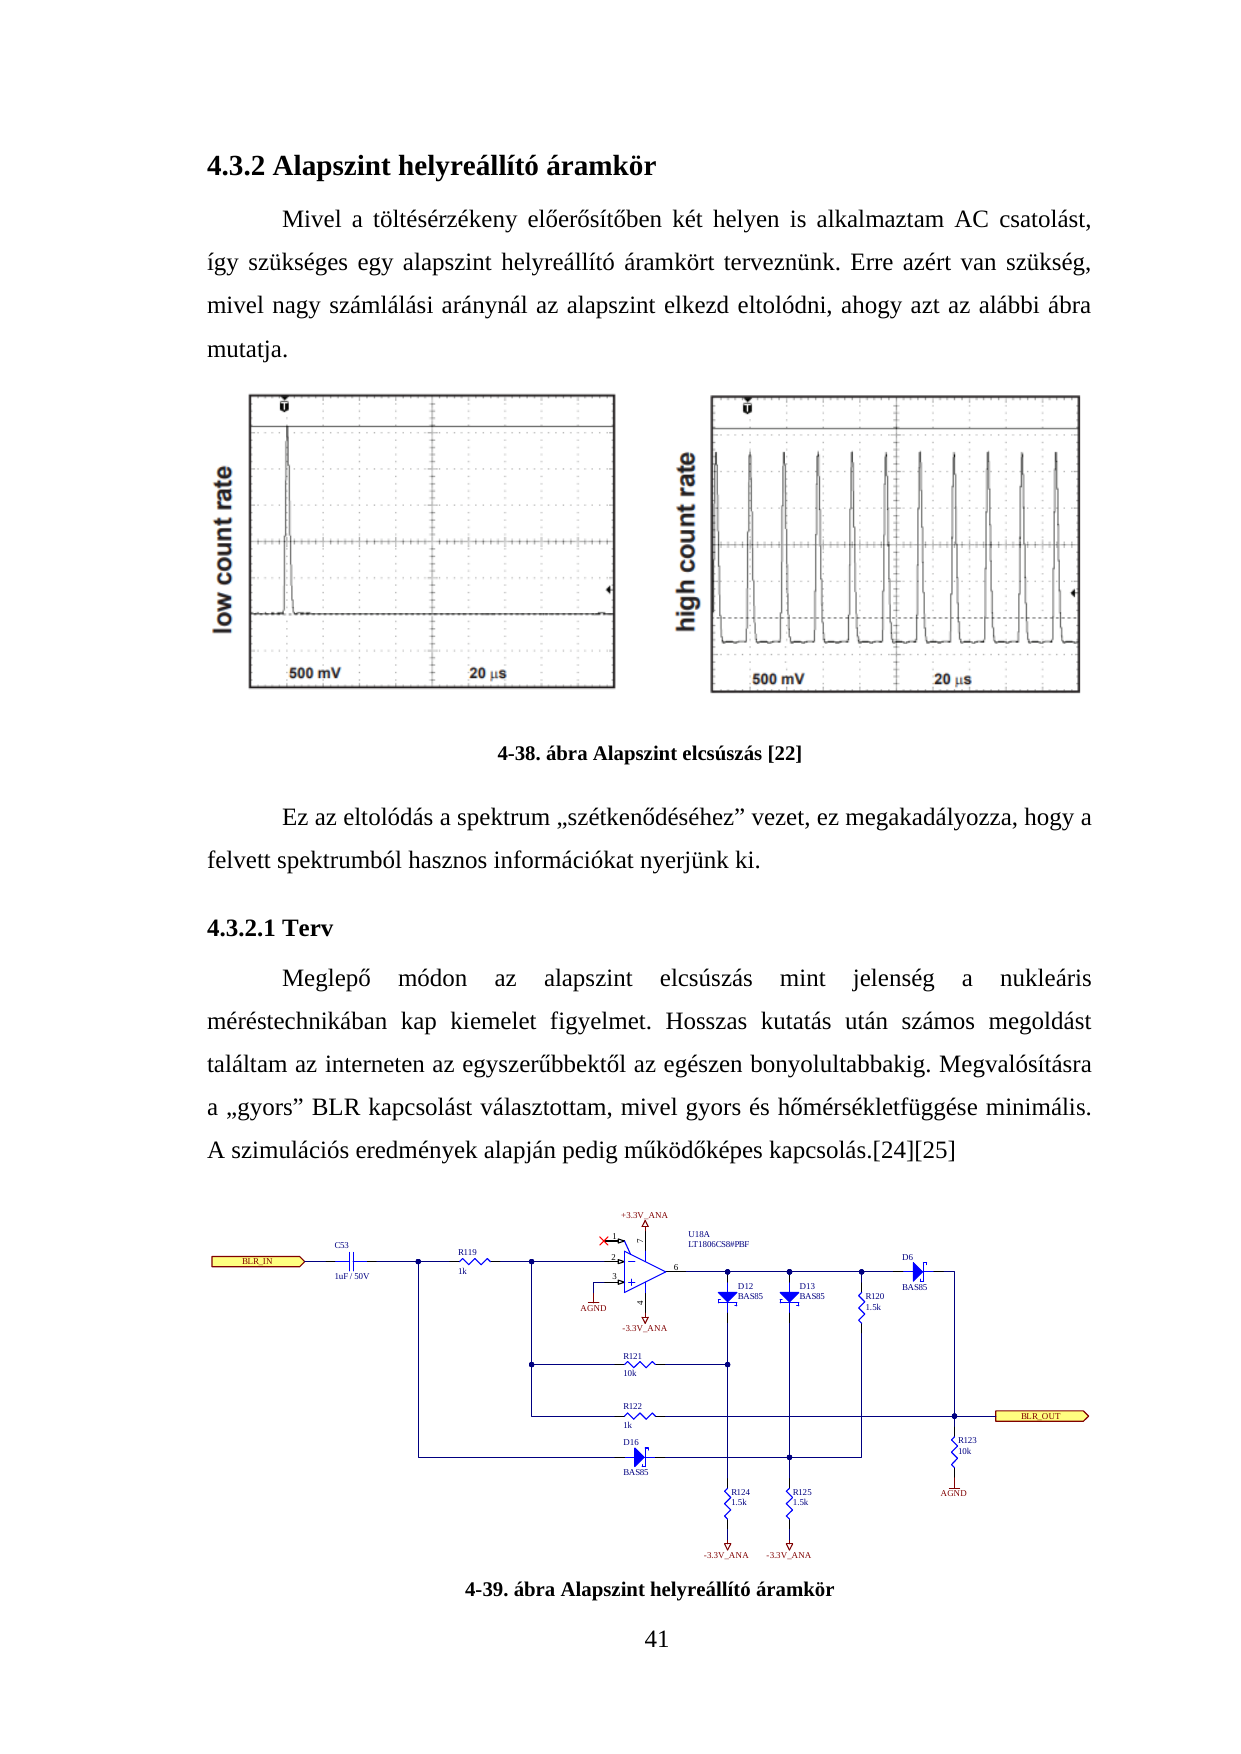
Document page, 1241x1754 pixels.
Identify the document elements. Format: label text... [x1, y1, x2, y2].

table_header [199, 389, 649, 728]
subtitle Terv [207, 913, 1092, 942]
table_header [649, 389, 1100, 728]
picture [210, 389, 628, 702]
text Mivel a töltésérzékeny előerősítőben két helyen is alkalmaztam AC csatolást, így szükséges egy alapszint helyreállító áramkört terveznünk. Erre azért van szükség, mivel nagy számlálási aránynál az alapszint elkezd eltolódni, ahogy azt az alábbi ábra mutatja. [207, 204, 1092, 362]
picture [660, 389, 1089, 702]
text Ez az eltolódás a spektrum „szétkenődéséhez” vezet, ez megakadályozza, hogy a felvett spektrumból hasznos információkat nyerjünk ki. [207, 802, 1092, 874]
subtitle Alapszint helyreállító áramkör [207, 148, 1092, 181]
text Meglepő módon az alapszint elcsúszás mint jelenség a nukleáris méréstechnikában kap kiemelet figyelmet. Hosszas kutatás után számos megoldást találtam az interneten az egyszerűbbektől az egészen bonyolultabbakig. Megvalósításra a „gyors” BLR kapcsolást választottam, mivel gyors és hőmérsékletfüggése minimális. A szimulációs eredmények alapján pedig működőképes kapcsolás.[24][25] [207, 963, 1092, 1164]
